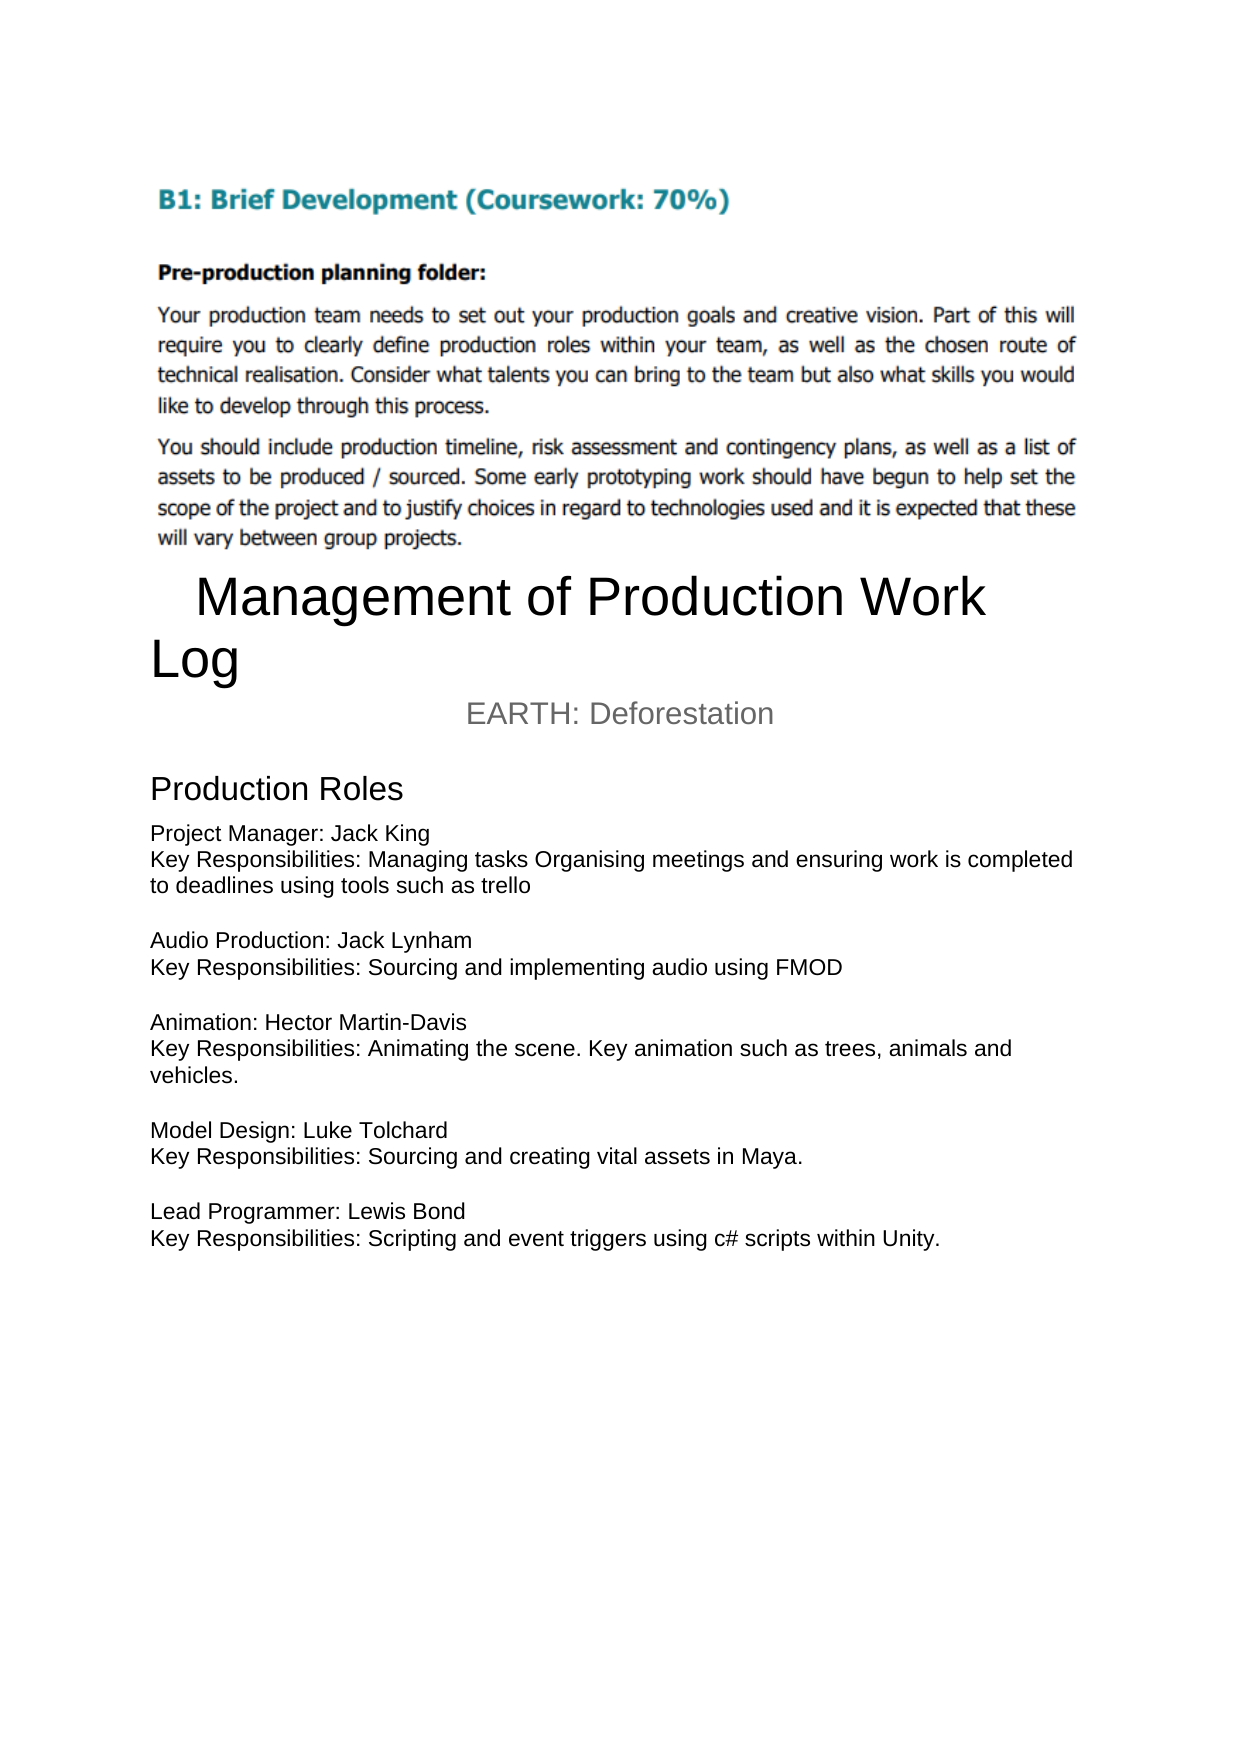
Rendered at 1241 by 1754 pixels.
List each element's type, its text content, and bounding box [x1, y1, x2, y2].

text Lead Programmer: Lewis Bond [150, 1198, 1090, 1224]
text Project Manager: Jack King [150, 820, 1090, 846]
text Production Roles [150, 769, 1090, 807]
text Key Responsibilities: Sourcing and implementing audio using FMOD [150, 954, 1090, 980]
text Key Responsibilities: Animating the scene. Key animation such as trees, animals and vehicles. [150, 1035, 1090, 1088]
text Key Responsibilities: Sourcing and creating vital assets in Maya. [150, 1143, 1090, 1169]
text Animation: Hector Martin-Davis [150, 1009, 1090, 1035]
picture [150, 178, 1091, 565]
text Management of Production Work Log [150, 565, 1090, 689]
text Key Responsibilities: Managing tasks Organising meetings and ensuring work is completed to deadlines using tools such as trello [150, 846, 1090, 899]
text Model Design: Luke Tolchard [150, 1117, 1090, 1143]
text Key Responsibilities: Scripting and event triggers using c# scripts within Unity. [150, 1224, 1090, 1251]
text Audio Production: Jack Lynham [150, 927, 1090, 954]
text EARTH: Deforestation [150, 695, 1090, 731]
